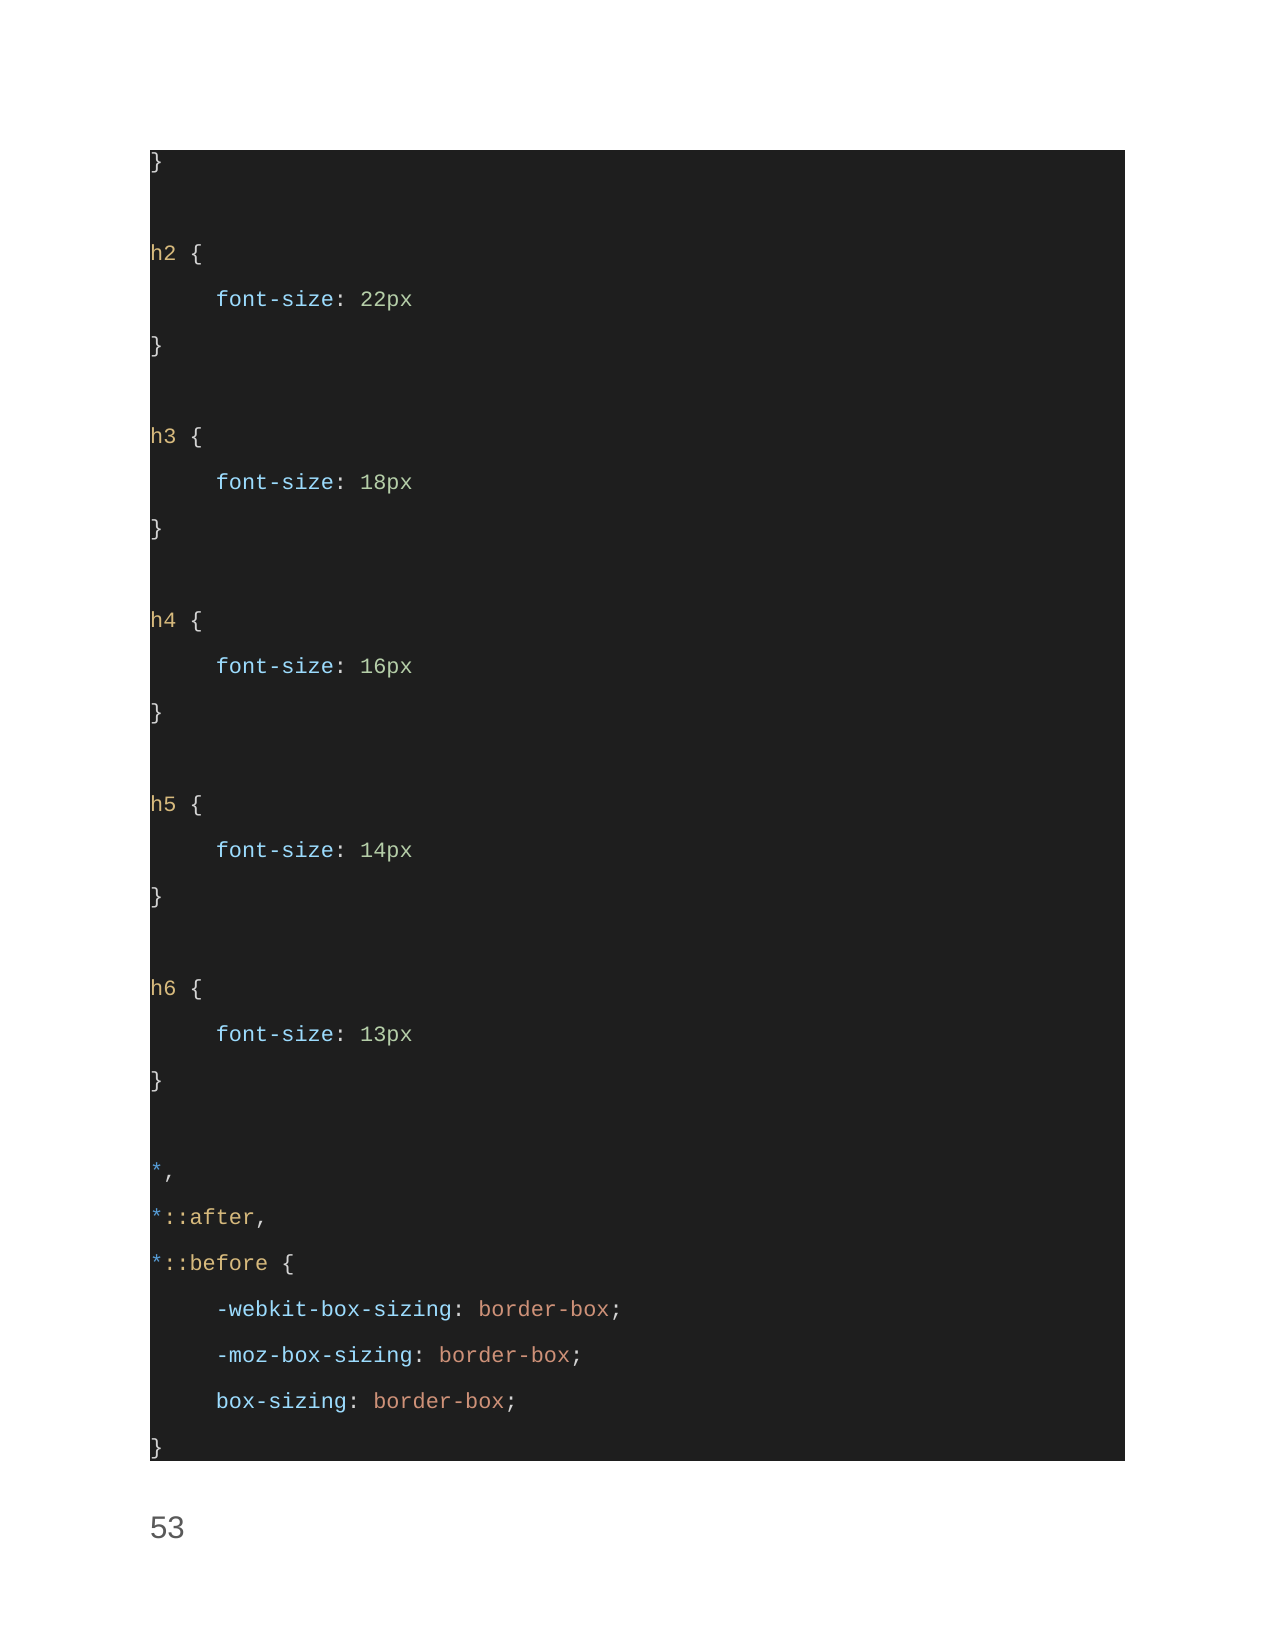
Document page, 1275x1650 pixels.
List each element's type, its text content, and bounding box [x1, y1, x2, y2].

text } [150, 885, 1125, 910]
text } [150, 150, 1125, 175]
text font-size: 13px [150, 1023, 1125, 1048]
text font-size: 18px [150, 472, 1125, 496]
text font-size: 22px [150, 288, 1125, 313]
text h6 { [150, 977, 1125, 1002]
text h2 { [150, 242, 1125, 267]
text -moz-box-sizing: border-box; [150, 1344, 1125, 1369]
text font-size: 16px [150, 655, 1125, 680]
text } [150, 1436, 1125, 1461]
text } [150, 1069, 1125, 1093]
text *::before { [150, 1252, 1125, 1277]
text h5 { [150, 793, 1125, 818]
text *, [150, 1161, 1125, 1185]
text } [150, 334, 1125, 358]
text h3 { [150, 426, 1125, 450]
text } [150, 701, 1125, 726]
text } [150, 517, 1125, 542]
text font-size: 14px [150, 839, 1125, 864]
text box-sizing: border-box; [150, 1390, 1125, 1415]
text h4 { [150, 609, 1125, 634]
text -webkit-box-sizing: border-box; [150, 1298, 1125, 1323]
text *::after, [150, 1207, 1125, 1231]
